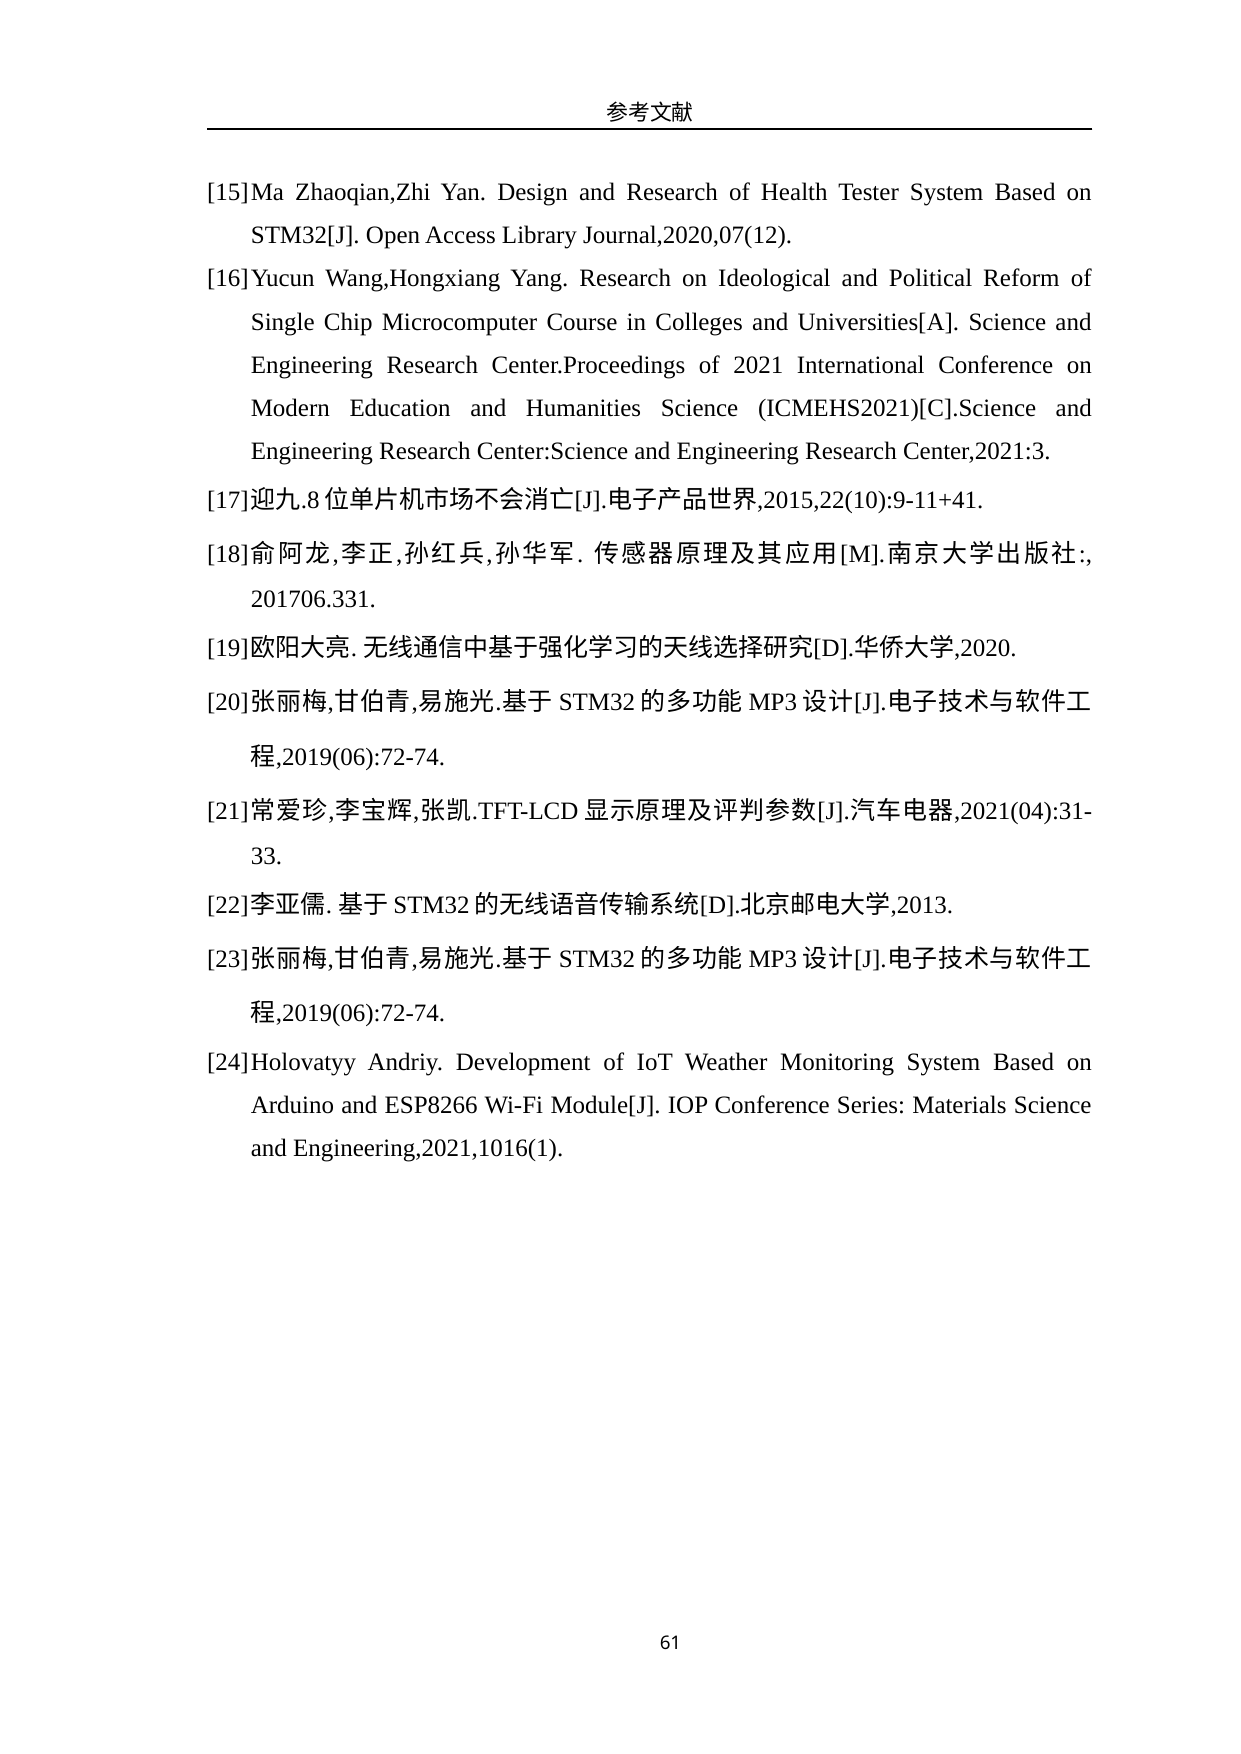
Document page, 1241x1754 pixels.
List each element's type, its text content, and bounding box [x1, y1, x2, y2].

text 李亚儒. 基于STM32的无线语音传输系统[D].北京邮电大学,2013. [207, 884, 1092, 920]
text 欧阳大亮. 无线通信中基于强化学习的天线选择研究[D].华侨大学,2020. [207, 627, 1092, 663]
text 张丽梅,甘伯青,易施光.基于STM32的多功能MP3设计[J].电子技术与软件工程,2019(06):72-74. [207, 938, 1092, 1029]
text Yucun Wang,Hongxiang Yang. Research on Ideological and Political Reform of Single Chip Microcomputer Course in Colleges and Universities[A]. Science and Engineering Research Center.Proceedings of 2021 International Conference on Modern Education and Humanities Science (ICMEHS2021)[C].Science and Engineering Research Center:Science and Engineering Research Center,2021:3. [207, 263, 1092, 465]
text 张丽梅,甘伯青,易施光.基于STM32的多功能MP3设计[J].电子技术与软件工程,2019(06):72-74. [207, 682, 1092, 772]
text 迎九.8位单片机市场不会消亡[J].电子产品世界,2015,22(10):9-11+41. [207, 479, 1092, 515]
text Ma Zhaoqian,Zhi Yan. Design and Research of Health Tester System Based on STM32[J]. Open Access Library Journal,2020,07(12). [207, 177, 1092, 249]
text 俞阿龙,李正,孙红兵,孙华军. 传感器原理及其应用[M].南京大学出版社:, 201706.331. [207, 533, 1092, 613]
text Holovatyy Andriy. Development of IoT Weather Monitoring System Based on Arduino and ESP8266 Wi-Fi Module[J]. IOP Conference Series: Materials Science and Engineering,2021,1016(1). [207, 1047, 1092, 1162]
text 常爱珍,李宝辉,张凯.TFT-LCD显示原理及评判参数[J].汽车电器,2021(04):31-33. [207, 790, 1092, 870]
